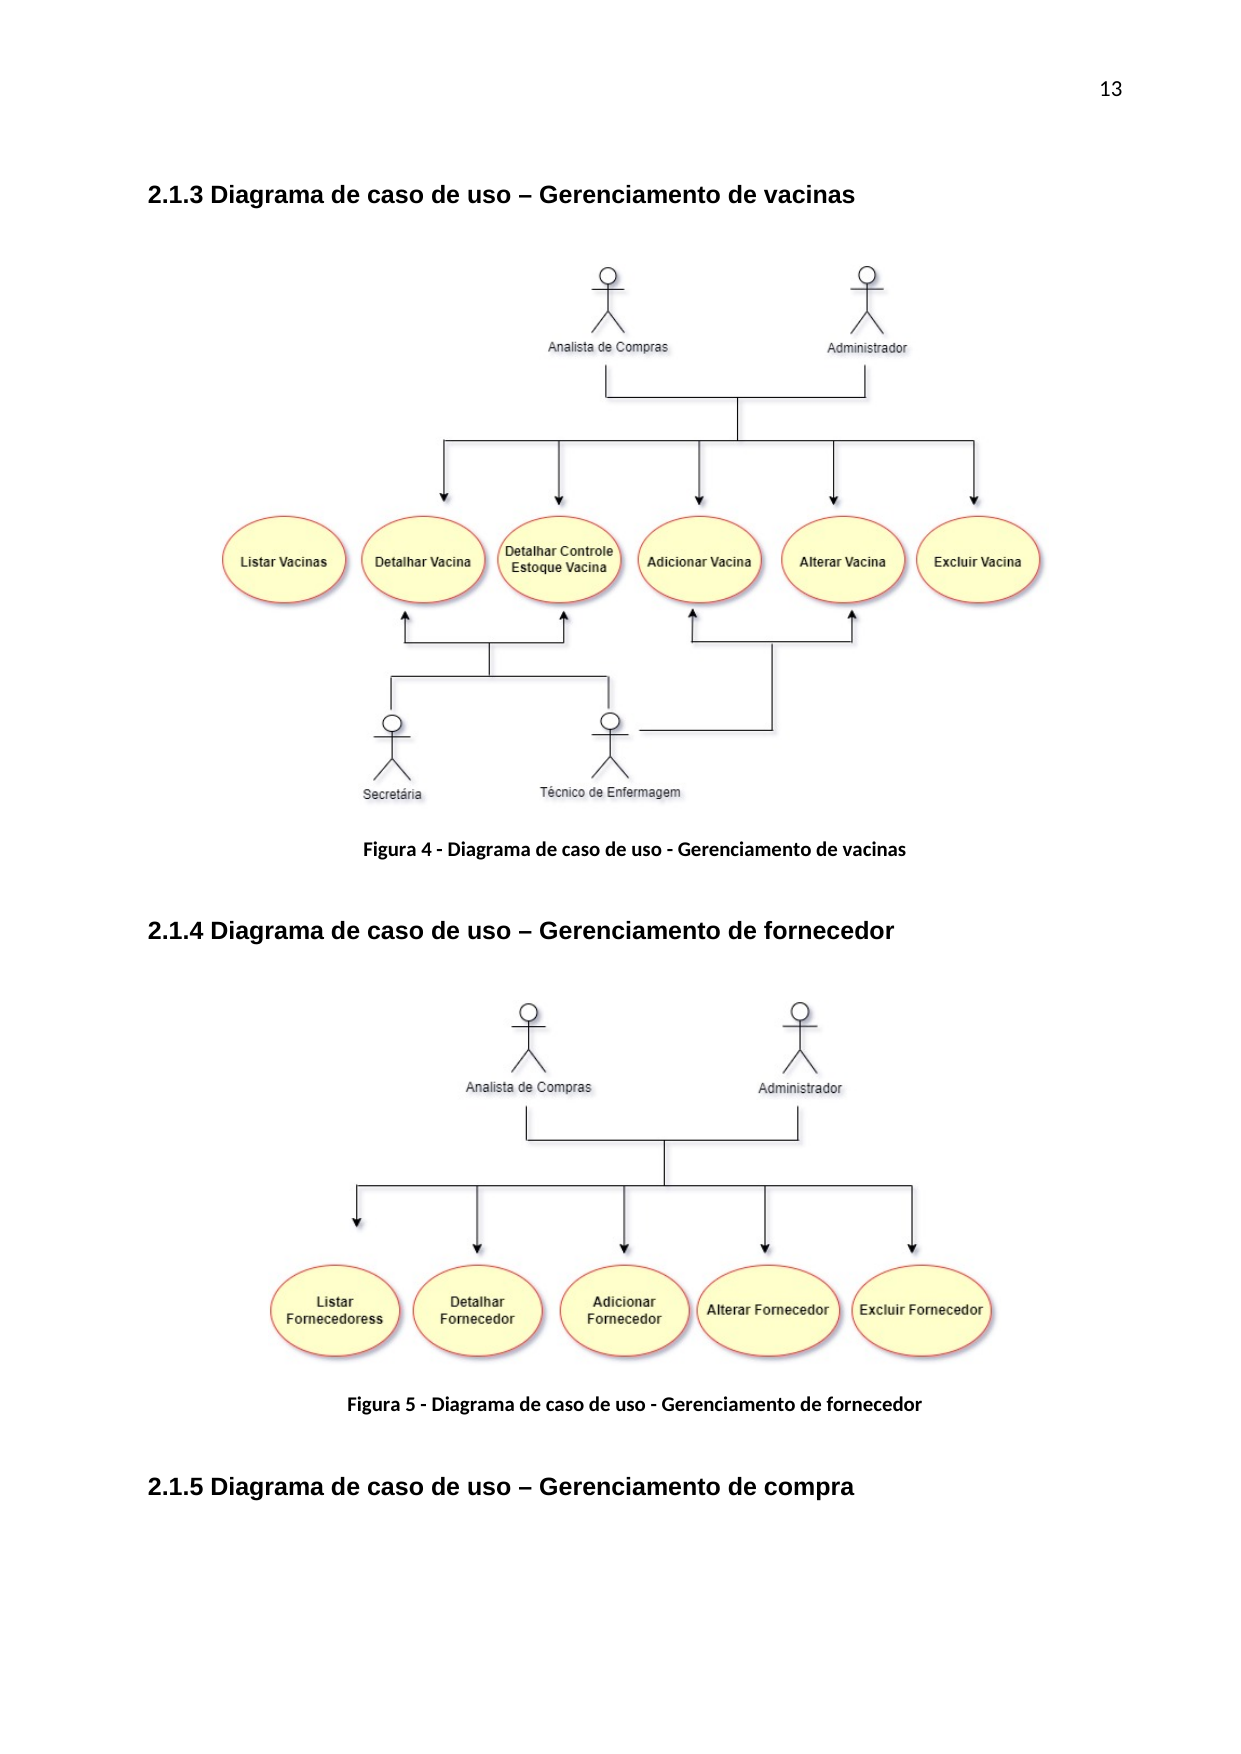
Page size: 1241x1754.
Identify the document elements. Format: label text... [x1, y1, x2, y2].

picture [220, 264, 1049, 812]
text 2.1.4 Diagrama de caso de uso – Gerenciamento de fornecedor [148, 916, 1122, 945]
picture [268, 1000, 1002, 1367]
text 2.1.3 Diagrama de caso de uso – Gerenciamento de vacinas [148, 179, 1122, 208]
text 2.1.5 Diagrama de caso de uso – Gerenciamento de compra [148, 1471, 1122, 1500]
